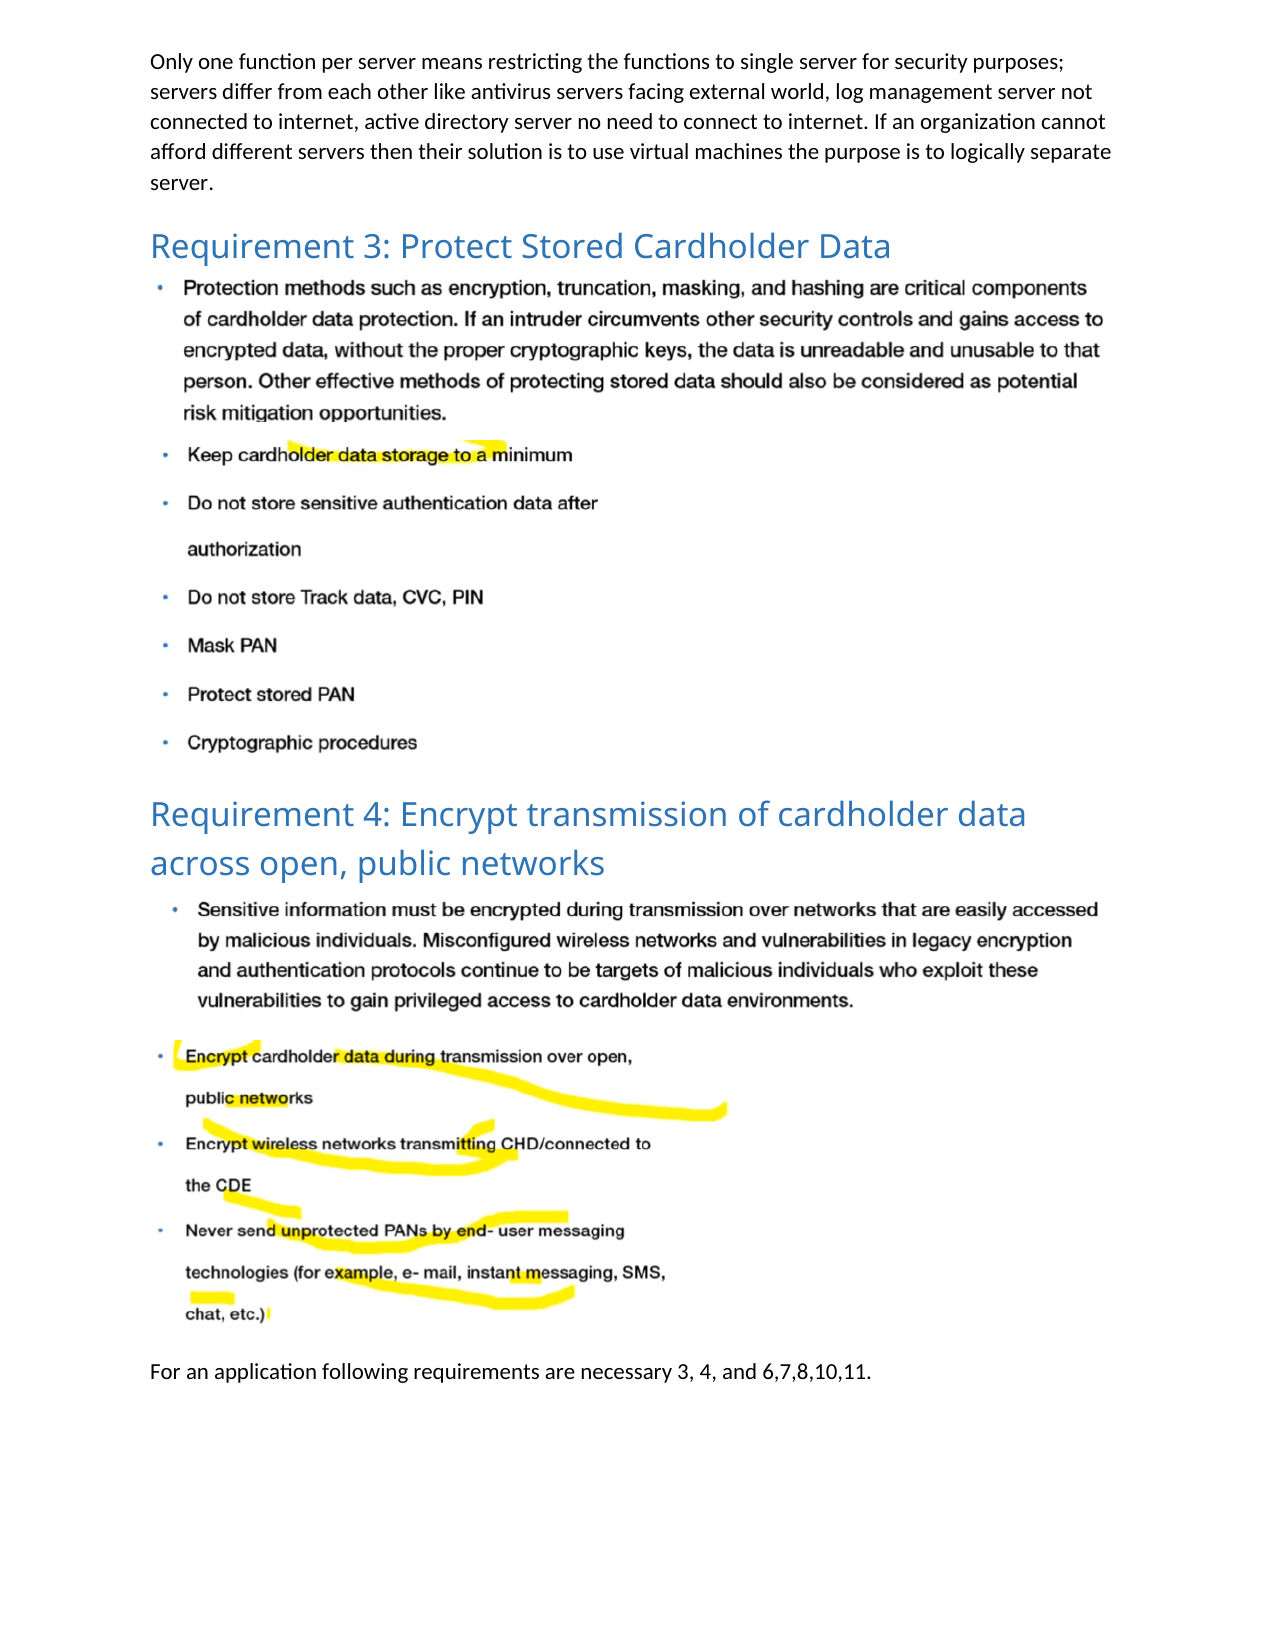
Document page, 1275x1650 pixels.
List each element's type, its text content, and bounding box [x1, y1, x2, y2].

picture [150, 889, 1125, 1022]
subtitle Requirement 4: Encrypt transmission of cardholder data across open, public networks [150, 791, 1125, 886]
picture [150, 440, 607, 764]
text For an application following requirements are necessary 3, 4, and 6,7,8,10,11. [150, 1357, 1125, 1385]
picture [150, 1040, 741, 1339]
picture [150, 271, 1125, 422]
subtitle Requirement 3: Protect Stored Cardholder Data [150, 223, 1125, 268]
text Only one function per server means restricting the functions to single server for security purposes; servers differ from each other like antivirus servers facing external world, log management server not connected to internet, active directory server no need to connect to internet. If an organization cannot afford different servers then their solution is to use virtual machines the purpose is to logically separate server. [150, 47, 1125, 196]
